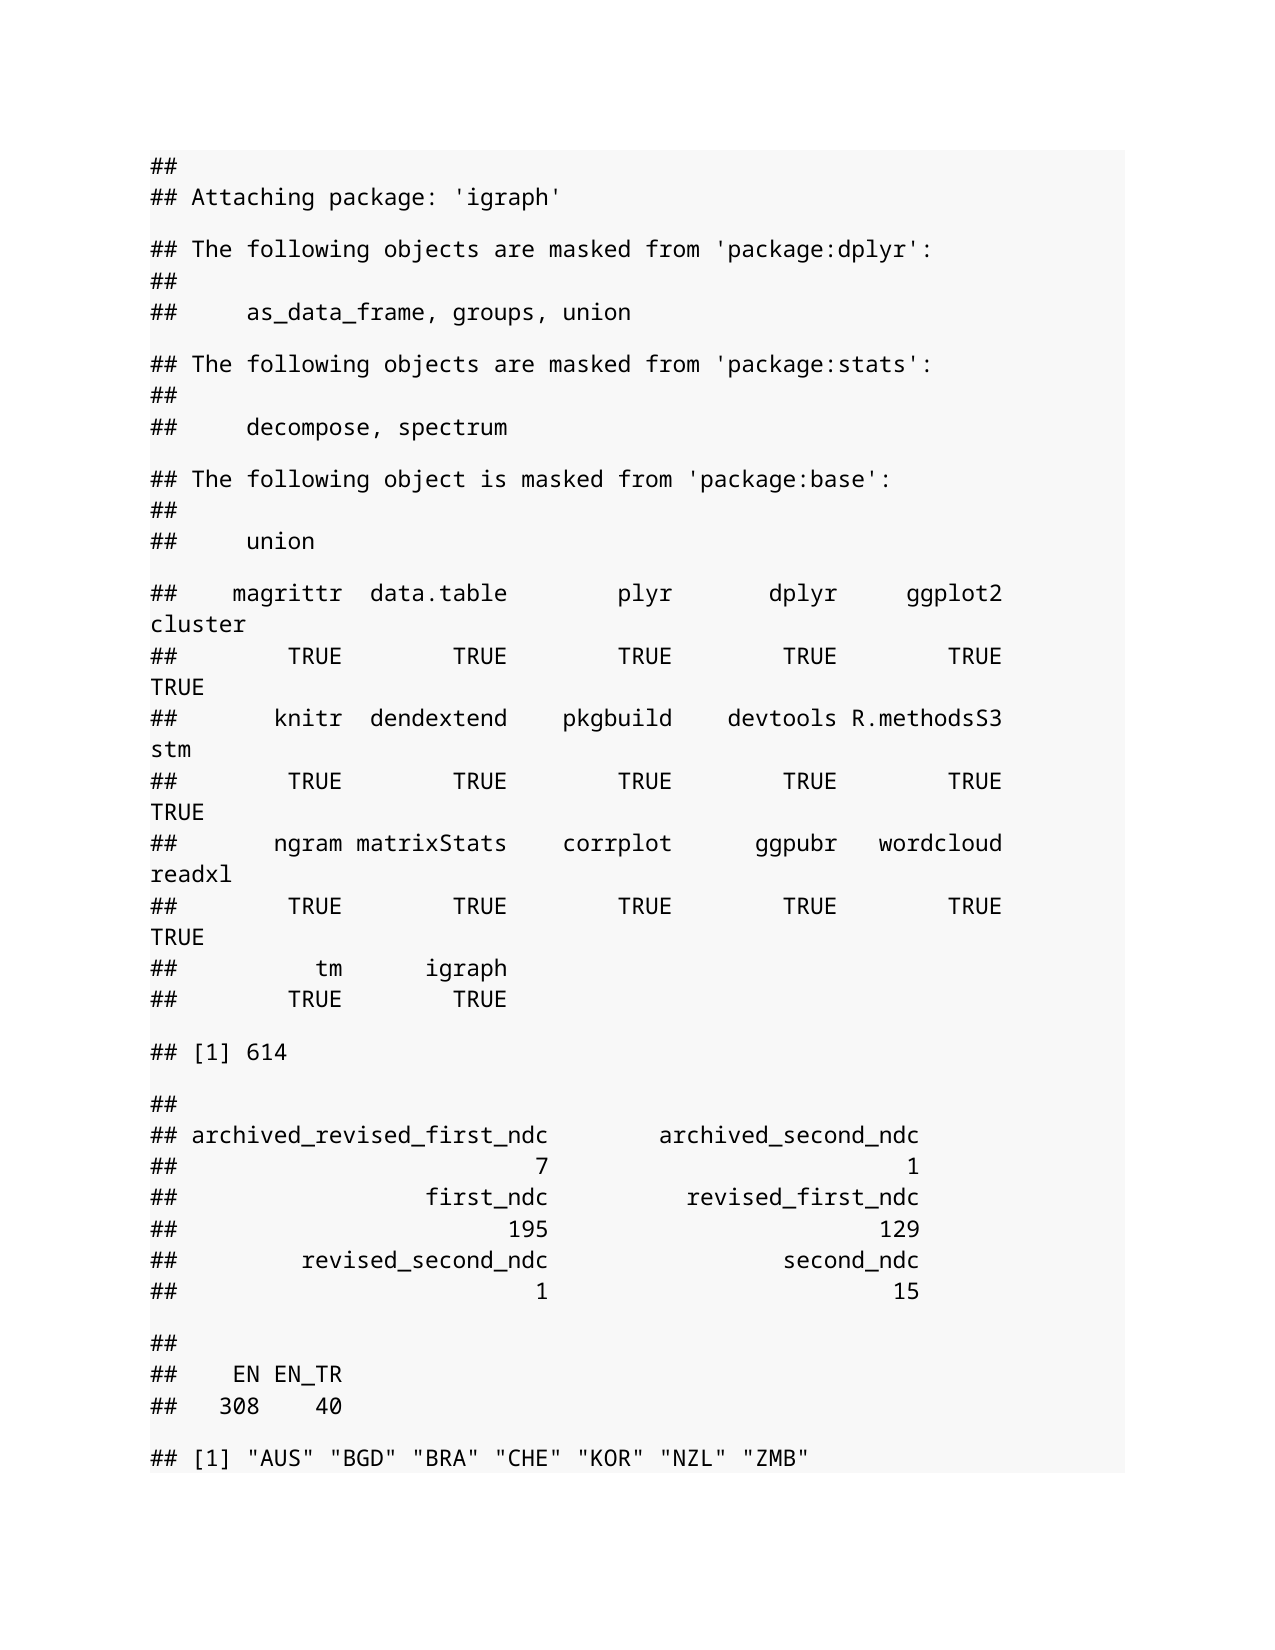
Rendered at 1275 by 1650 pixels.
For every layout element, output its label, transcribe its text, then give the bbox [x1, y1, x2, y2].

text ## ## EN EN_TR ## 308 40 [150, 1327, 1125, 1421]
text ## ## archived_revised_first_ndc archived_second_ndc ## 7 1 ## first_ndc revised_first_ndc ## 195 129 ## revised_second_ndc second_ndc ## 1 15 [150, 1087, 1125, 1306]
text ## magrittr data.table plyr dplyr ggplot2 cluster ## TRUE TRUE TRUE TRUE TRUE TRUE ## knitr dendextend pkgbuild devtools R.methodsS3 stm ## TRUE TRUE TRUE TRUE TRUE TRUE ## ngram matrixStats corrplot ggpubr wordcloud readxl ## TRUE TRUE TRUE TRUE TRUE TRUE ## tm igraph ## TRUE TRUE [150, 577, 1125, 1014]
text ## The following object is masked from 'package:base': ## ## union [150, 462, 1125, 556]
text ## ## Attaching package: 'igraph' [150, 150, 1125, 212]
text ## The following objects are masked from 'package:stats': ## ## decompose, spectrum [150, 348, 1125, 442]
text ## [1] 614 [150, 1035, 1125, 1067]
text ## [1] "AUS" "BGD" "BRA" "CHE" "KOR" "NZL" "ZMB" [150, 1442, 1125, 1473]
text ## The following objects are masked from 'package:dplyr': ## ## as_data_frame, groups, union [150, 233, 1125, 327]
